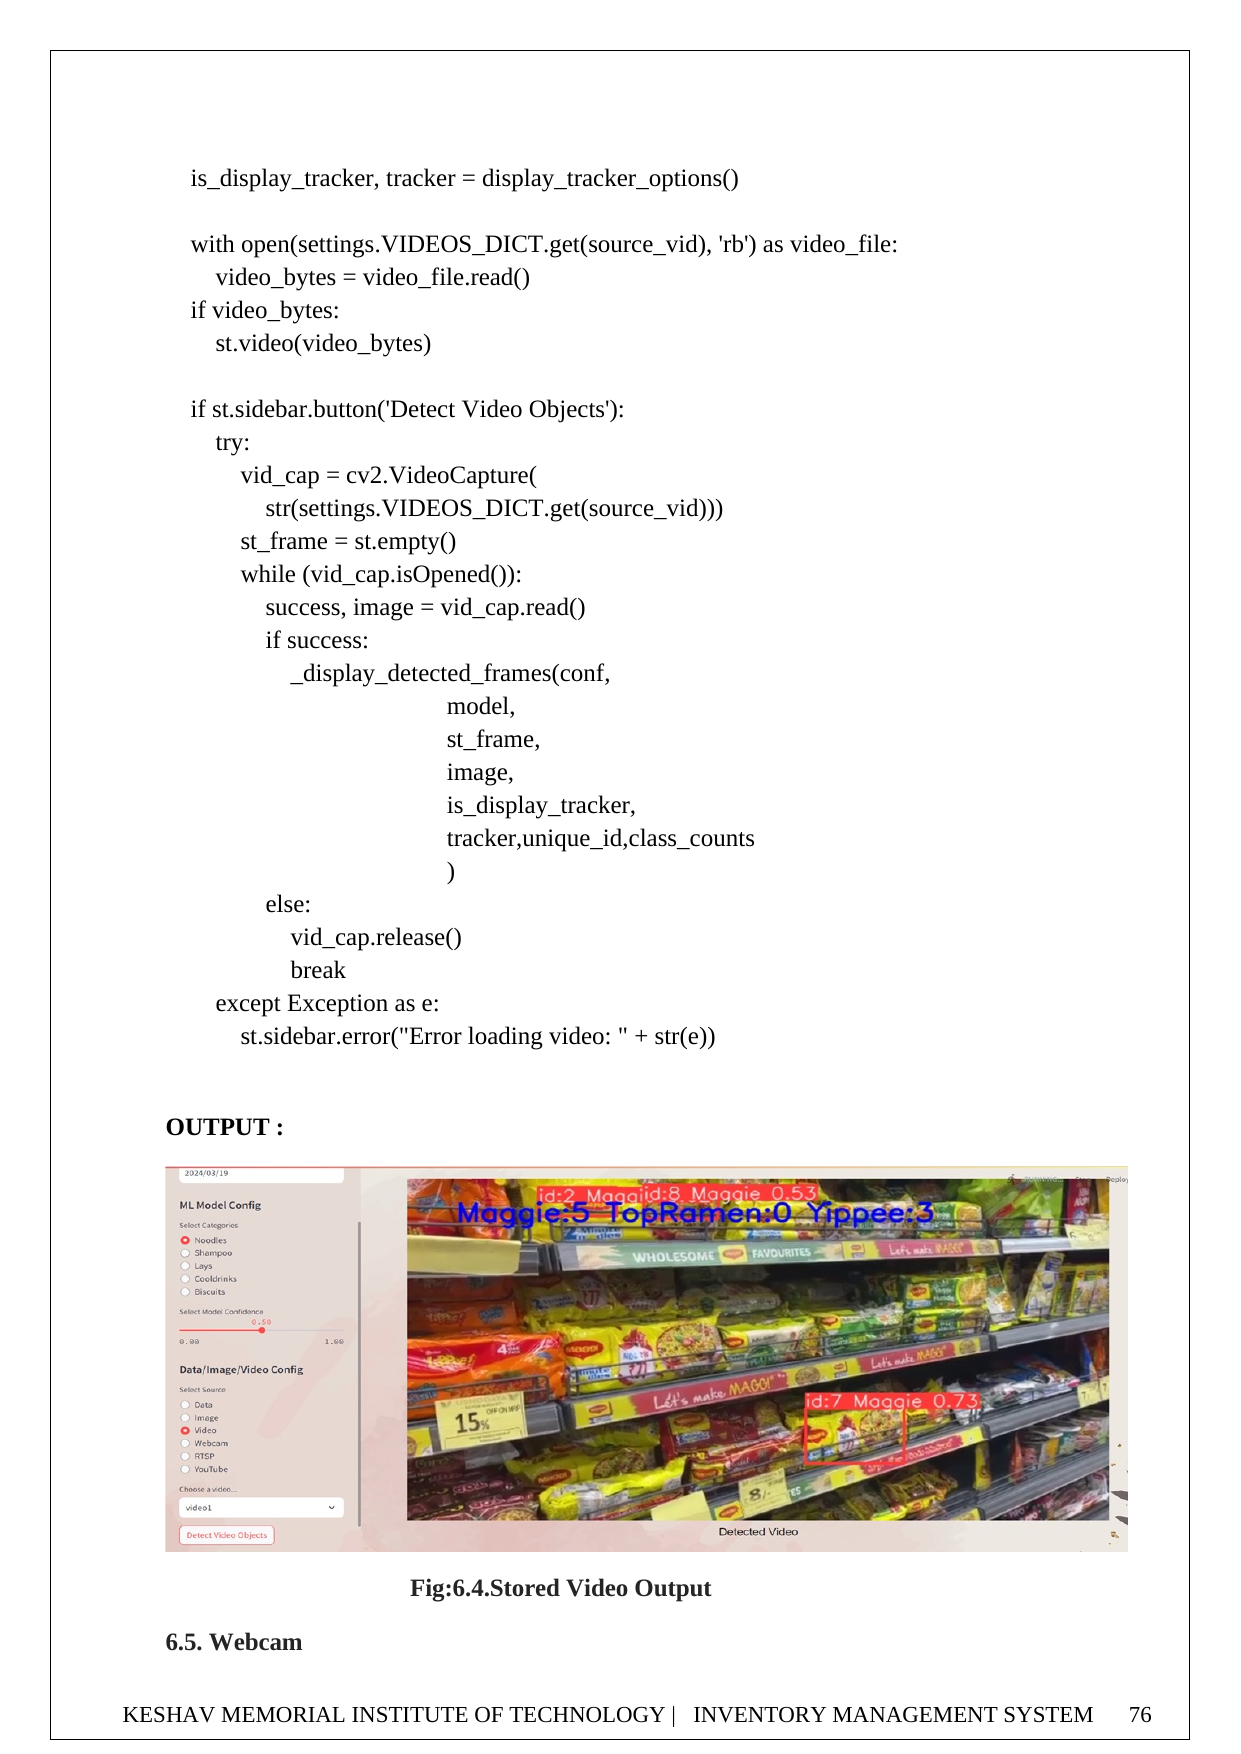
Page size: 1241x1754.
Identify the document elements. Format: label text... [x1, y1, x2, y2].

text Fig:6.4.Stored Video Output [165, 1552, 1152, 1602]
text vid_cap.release() [165, 922, 1152, 951]
text st.video(video_bytes) [165, 328, 1152, 357]
text if success: [165, 625, 1152, 654]
text else: [165, 889, 1152, 918]
text model, [165, 691, 1152, 720]
text video_bytes = video_file.read() [165, 262, 1152, 291]
text vid_cap = cv2.VideoCapture( [165, 460, 1152, 489]
text with open(settings.VIDEOS_DICT.get(source_vid), 'rb') as video_file: [165, 229, 1152, 258]
text is_display_tracker, [165, 790, 1152, 819]
text st_frame, [165, 724, 1152, 753]
text ) [165, 856, 1152, 885]
text st.sidebar.error("Error loading video: " + str(e)) [165, 1021, 1152, 1050]
text break [165, 955, 1152, 984]
text if video_bytes: [165, 295, 1152, 324]
text st_frame = st.empty() [165, 526, 1152, 555]
text _display_detected_frames(conf, [165, 658, 1152, 687]
text 6.5. Webcam [165, 1627, 1152, 1656]
picture [165, 1166, 1128, 1552]
text try: [165, 427, 1152, 456]
text image, [165, 757, 1152, 786]
text tracker,unique_id,class_counts [165, 823, 1152, 852]
text except Exception as e: [165, 988, 1152, 1017]
text while (vid_cap.isOpened()): [165, 559, 1152, 588]
text if st.sidebar.button('Detect Video Objects'): [165, 394, 1152, 423]
text OUTPUT : [165, 1112, 1152, 1141]
text str(settings.VIDEOS_DICT.get(source_vid))) [165, 493, 1152, 522]
text is_display_tracker, tracker = display_tracker_options() [165, 163, 1152, 192]
text success, image = vid_cap.read() [165, 592, 1152, 621]
